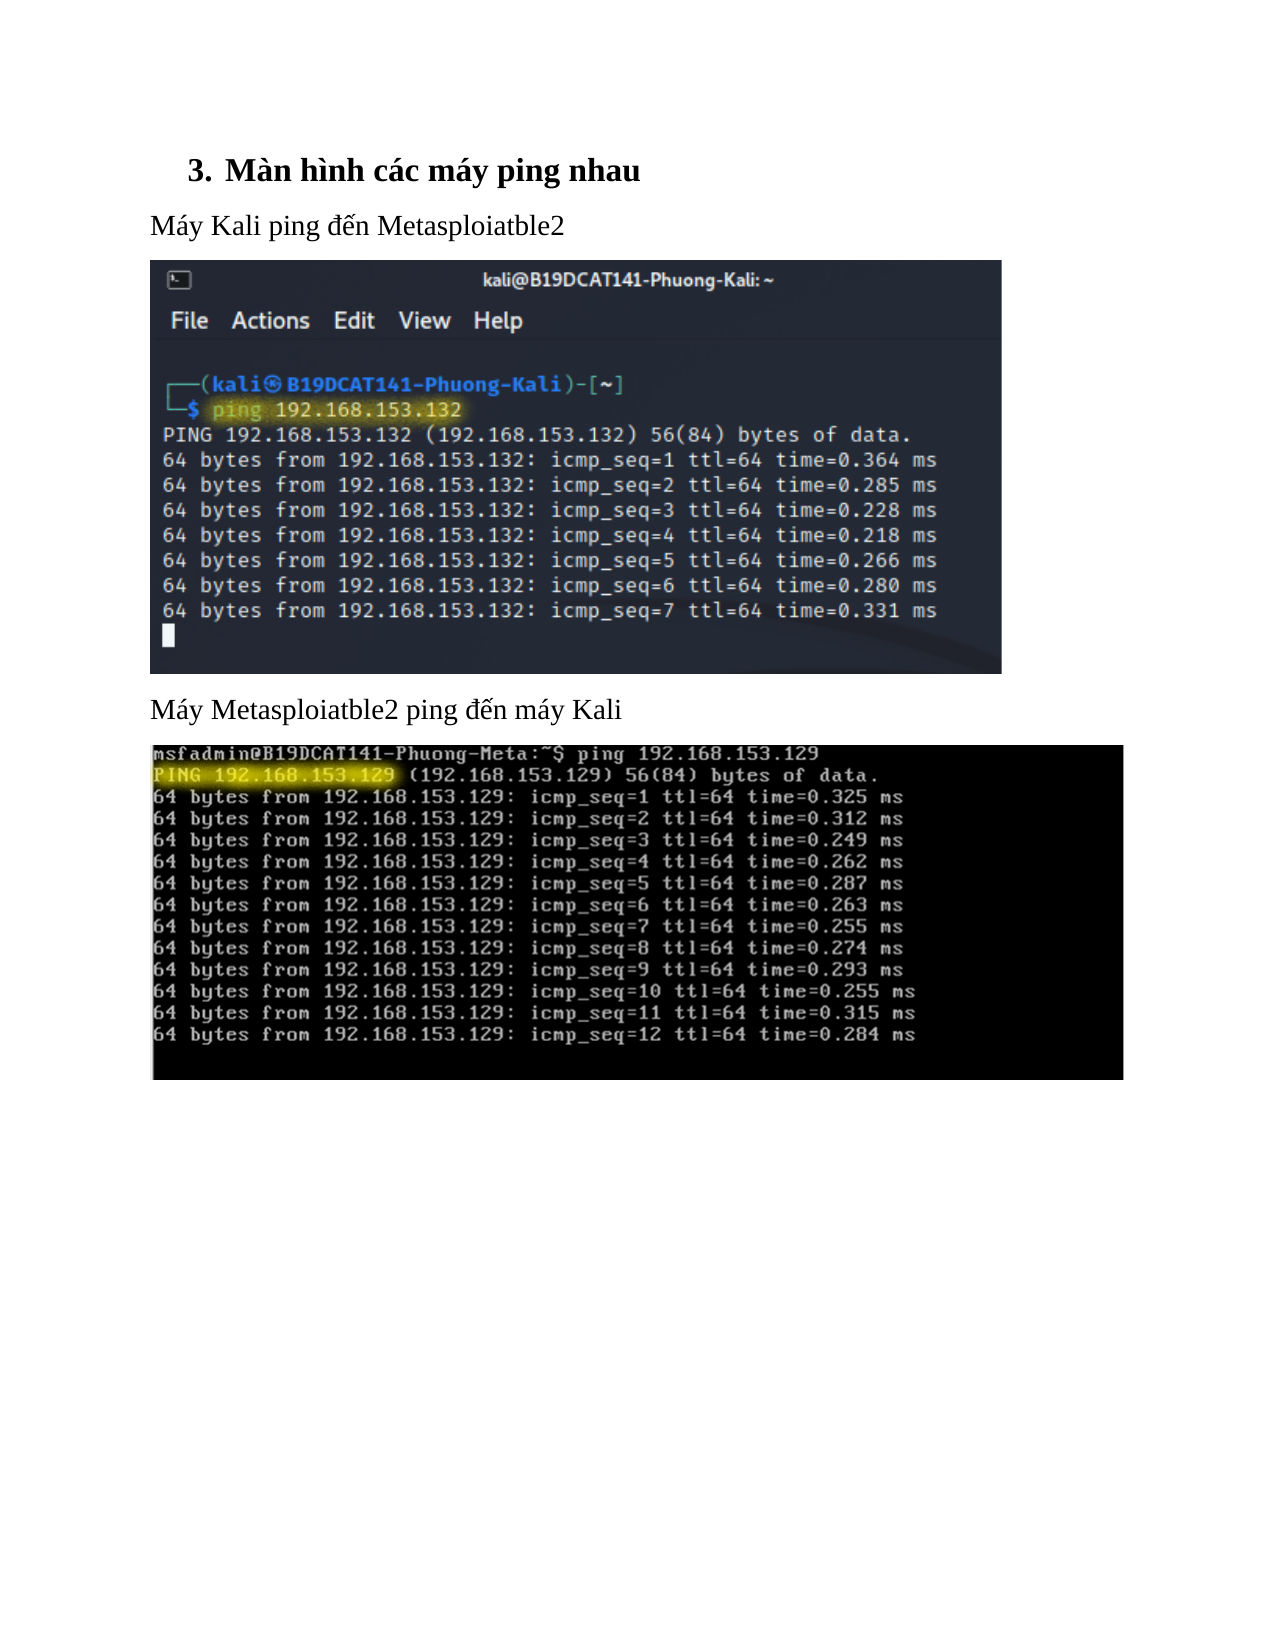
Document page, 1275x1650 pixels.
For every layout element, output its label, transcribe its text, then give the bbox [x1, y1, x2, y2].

text Máy Kali ping đến Metasploiatble2 [150, 208, 1125, 242]
picture [150, 745, 1125, 1080]
list Màn hình các máy ping nhau [187, 150, 1125, 188]
text Máy Metasploiatble2 ping đến máy Kali [150, 692, 1125, 726]
picture [150, 260, 1002, 674]
